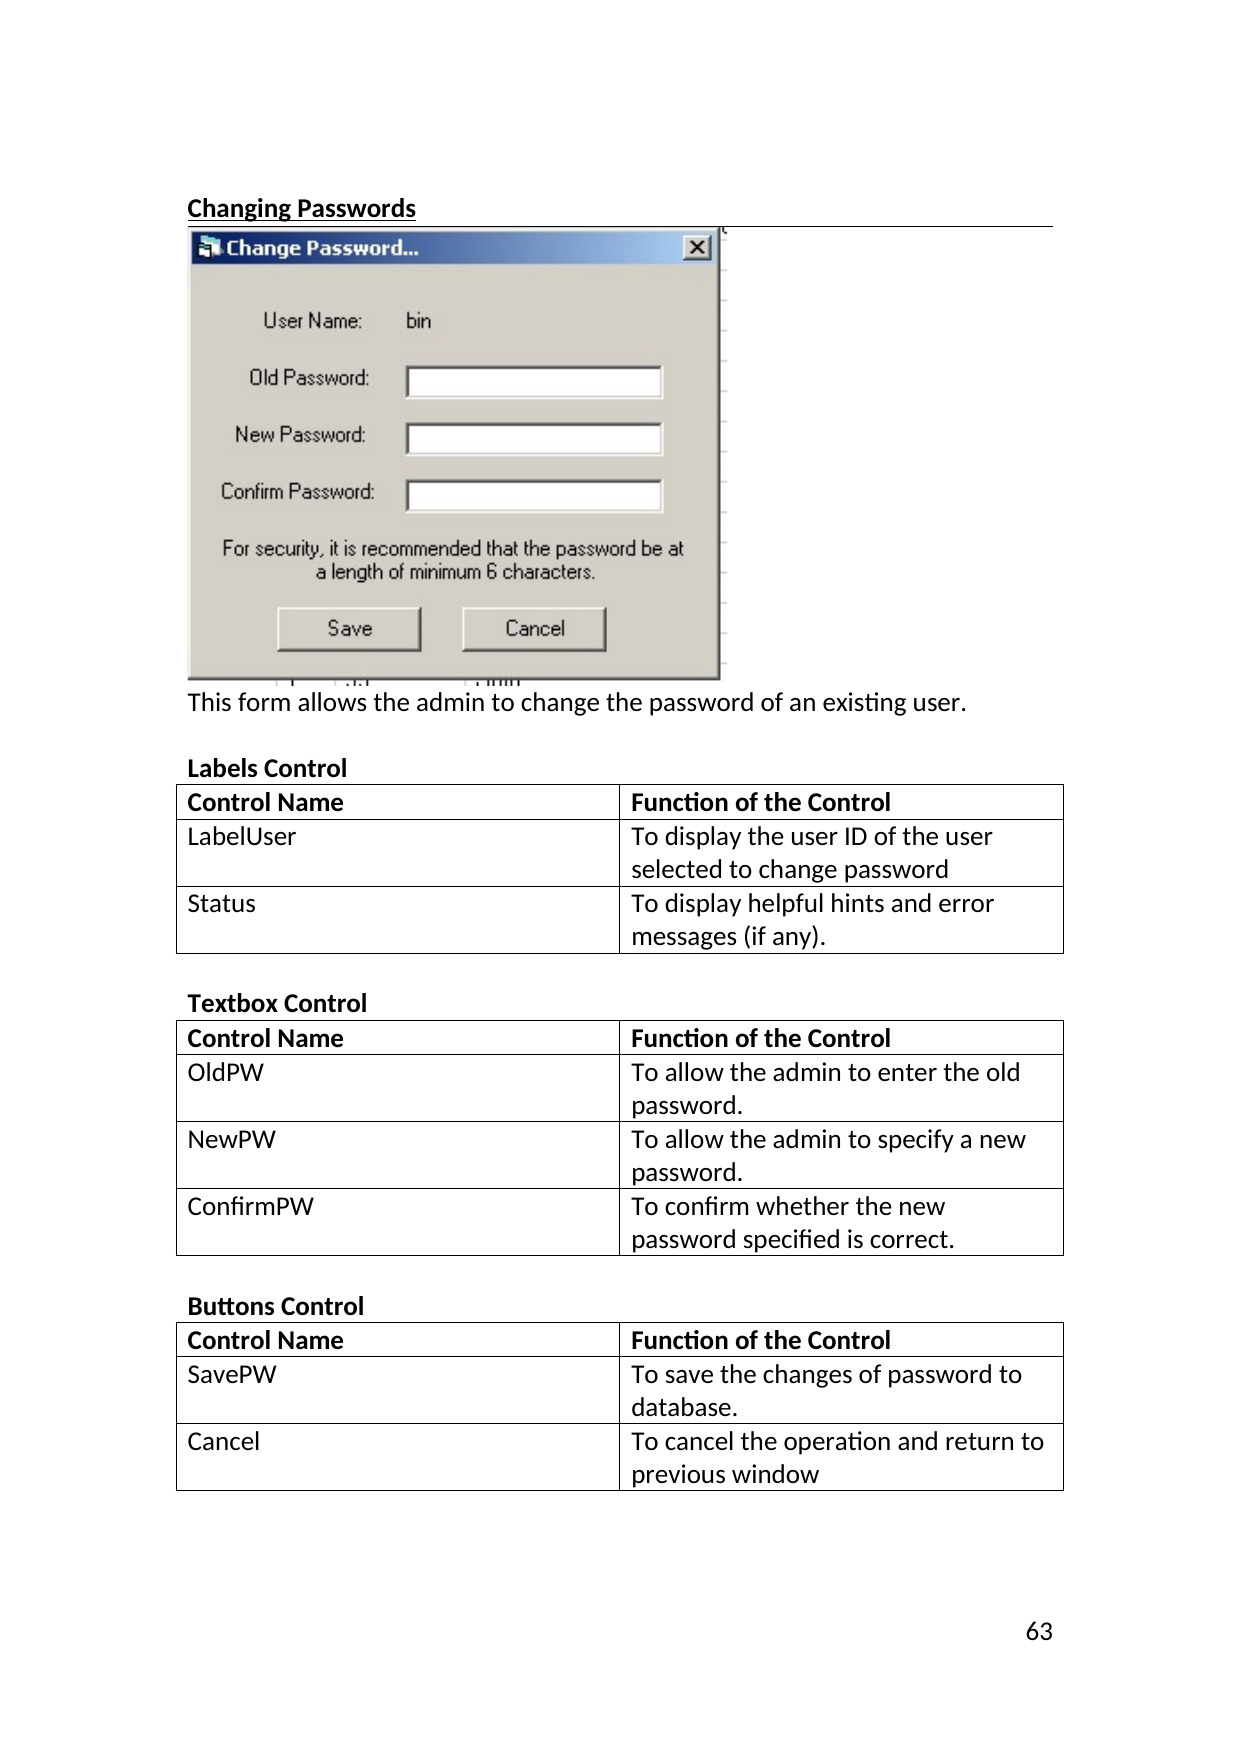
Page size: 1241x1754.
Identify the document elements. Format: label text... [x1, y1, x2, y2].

table_header Function of the Control [620, 1021, 1063, 1054]
table_cell To display the user ID of the user selected to change password [620, 820, 1063, 886]
table_cell To save the changes of password to database. [620, 1357, 1063, 1423]
table_cell To confirm whether the new password specified is correct. [620, 1189, 1063, 1255]
table_cell To allow the admin to enter the old password. [620, 1055, 1063, 1121]
table_header Control Name [177, 1323, 619, 1356]
picture [187, 227, 728, 686]
subtitle Changing Passwords [187, 191, 1053, 227]
text Labels Control [187, 751, 1053, 784]
table_cell Cancel [177, 1424, 619, 1490]
table_header Function of the Control [620, 785, 1063, 818]
text This form allows the admin to change the password of an existing user. [187, 685, 1053, 718]
text Textbox Control [187, 987, 1053, 1020]
table_header Function of the Control [620, 1323, 1063, 1356]
table_cell To allow the admin to specify a new password. [620, 1122, 1063, 1188]
table_cell To display helpful hints and error messages (if any). [620, 887, 1063, 953]
text Buttons Control [187, 1289, 1053, 1322]
table_cell Status [177, 887, 619, 953]
table_cell To cancel the operation and return to previous window [620, 1424, 1063, 1490]
table_header Control Name [177, 1021, 619, 1054]
table_cell ConfirmPW [177, 1189, 619, 1255]
table_cell OldPW [177, 1055, 619, 1121]
table_cell NewPW [177, 1122, 619, 1188]
table_cell SavePW [177, 1357, 619, 1423]
table_cell LabelUser [177, 820, 619, 886]
table_header Control Name [177, 785, 619, 818]
